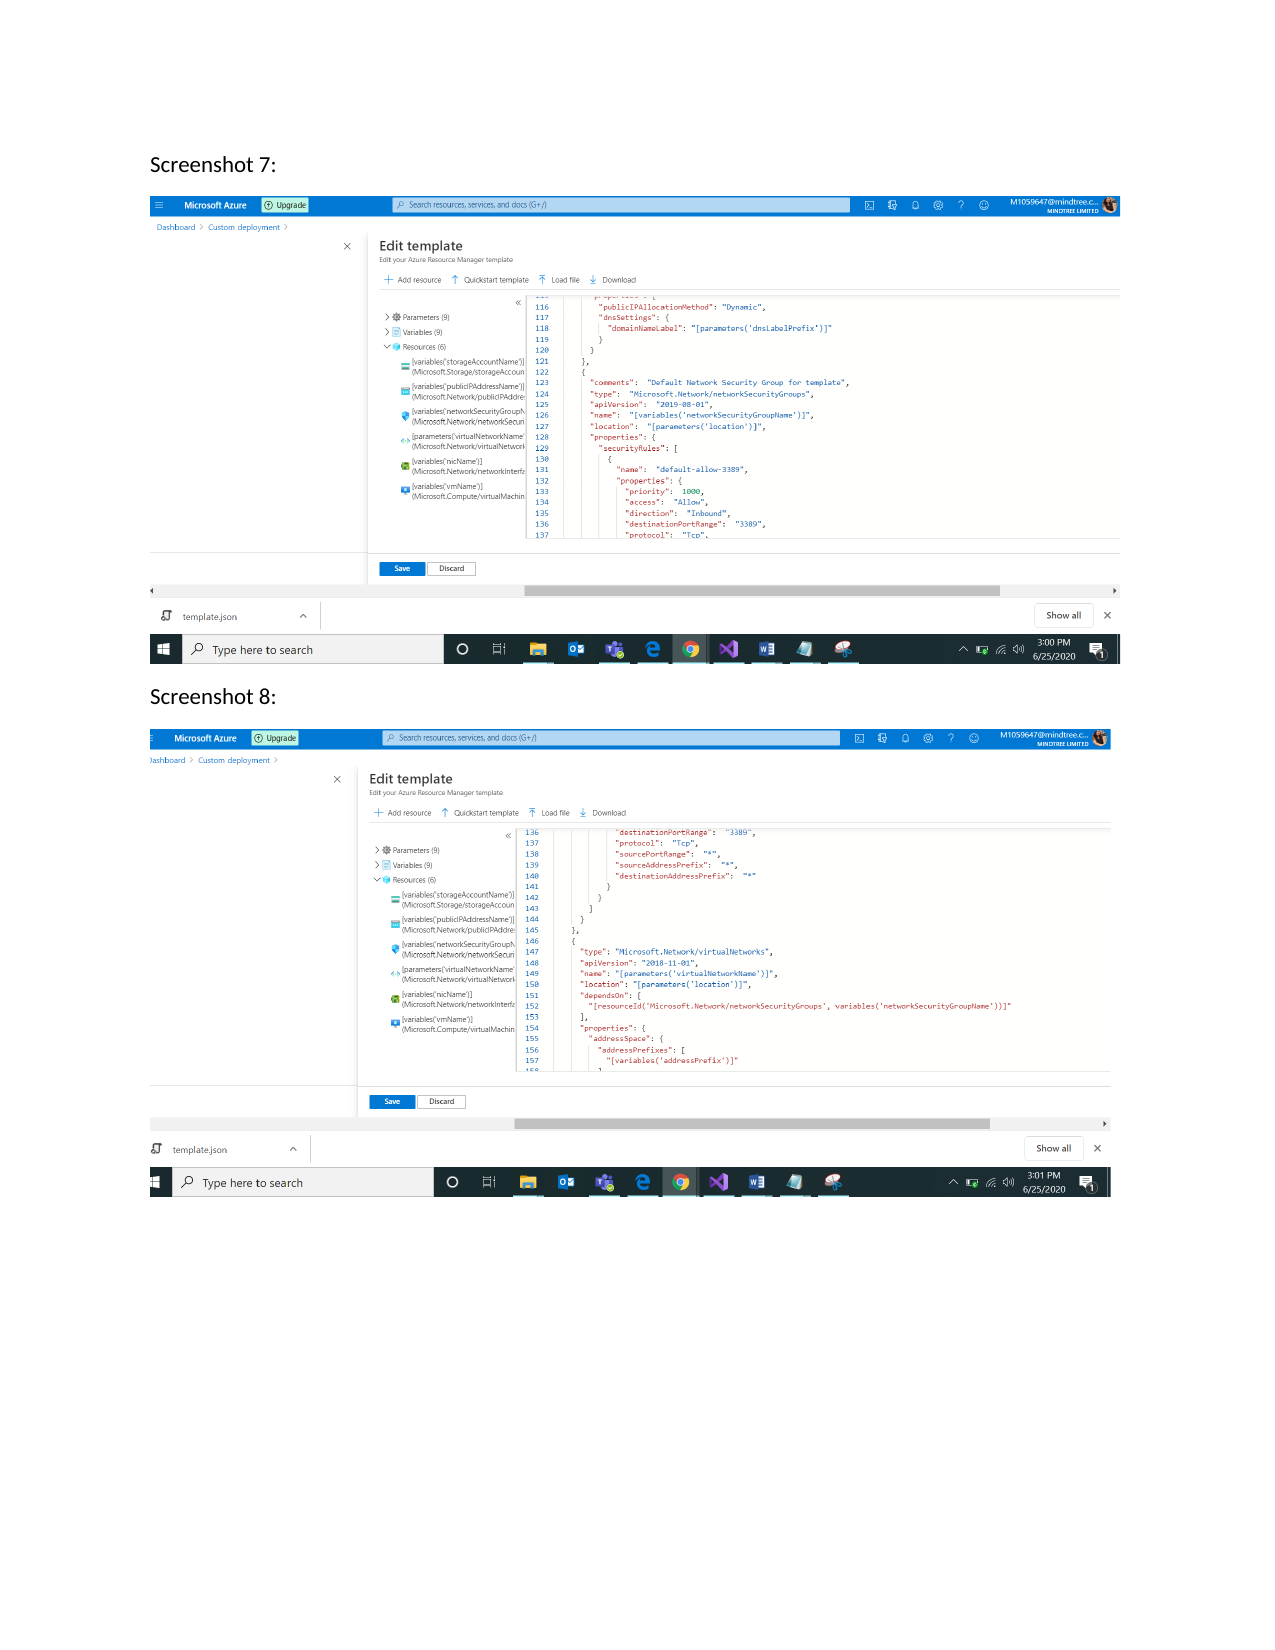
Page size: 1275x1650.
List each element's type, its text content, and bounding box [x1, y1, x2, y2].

picture [150, 196, 1121, 664]
text Screenshot 8: [150, 682, 1125, 711]
picture [150, 729, 1111, 1197]
text Screenshot 7: [150, 150, 1125, 178]
